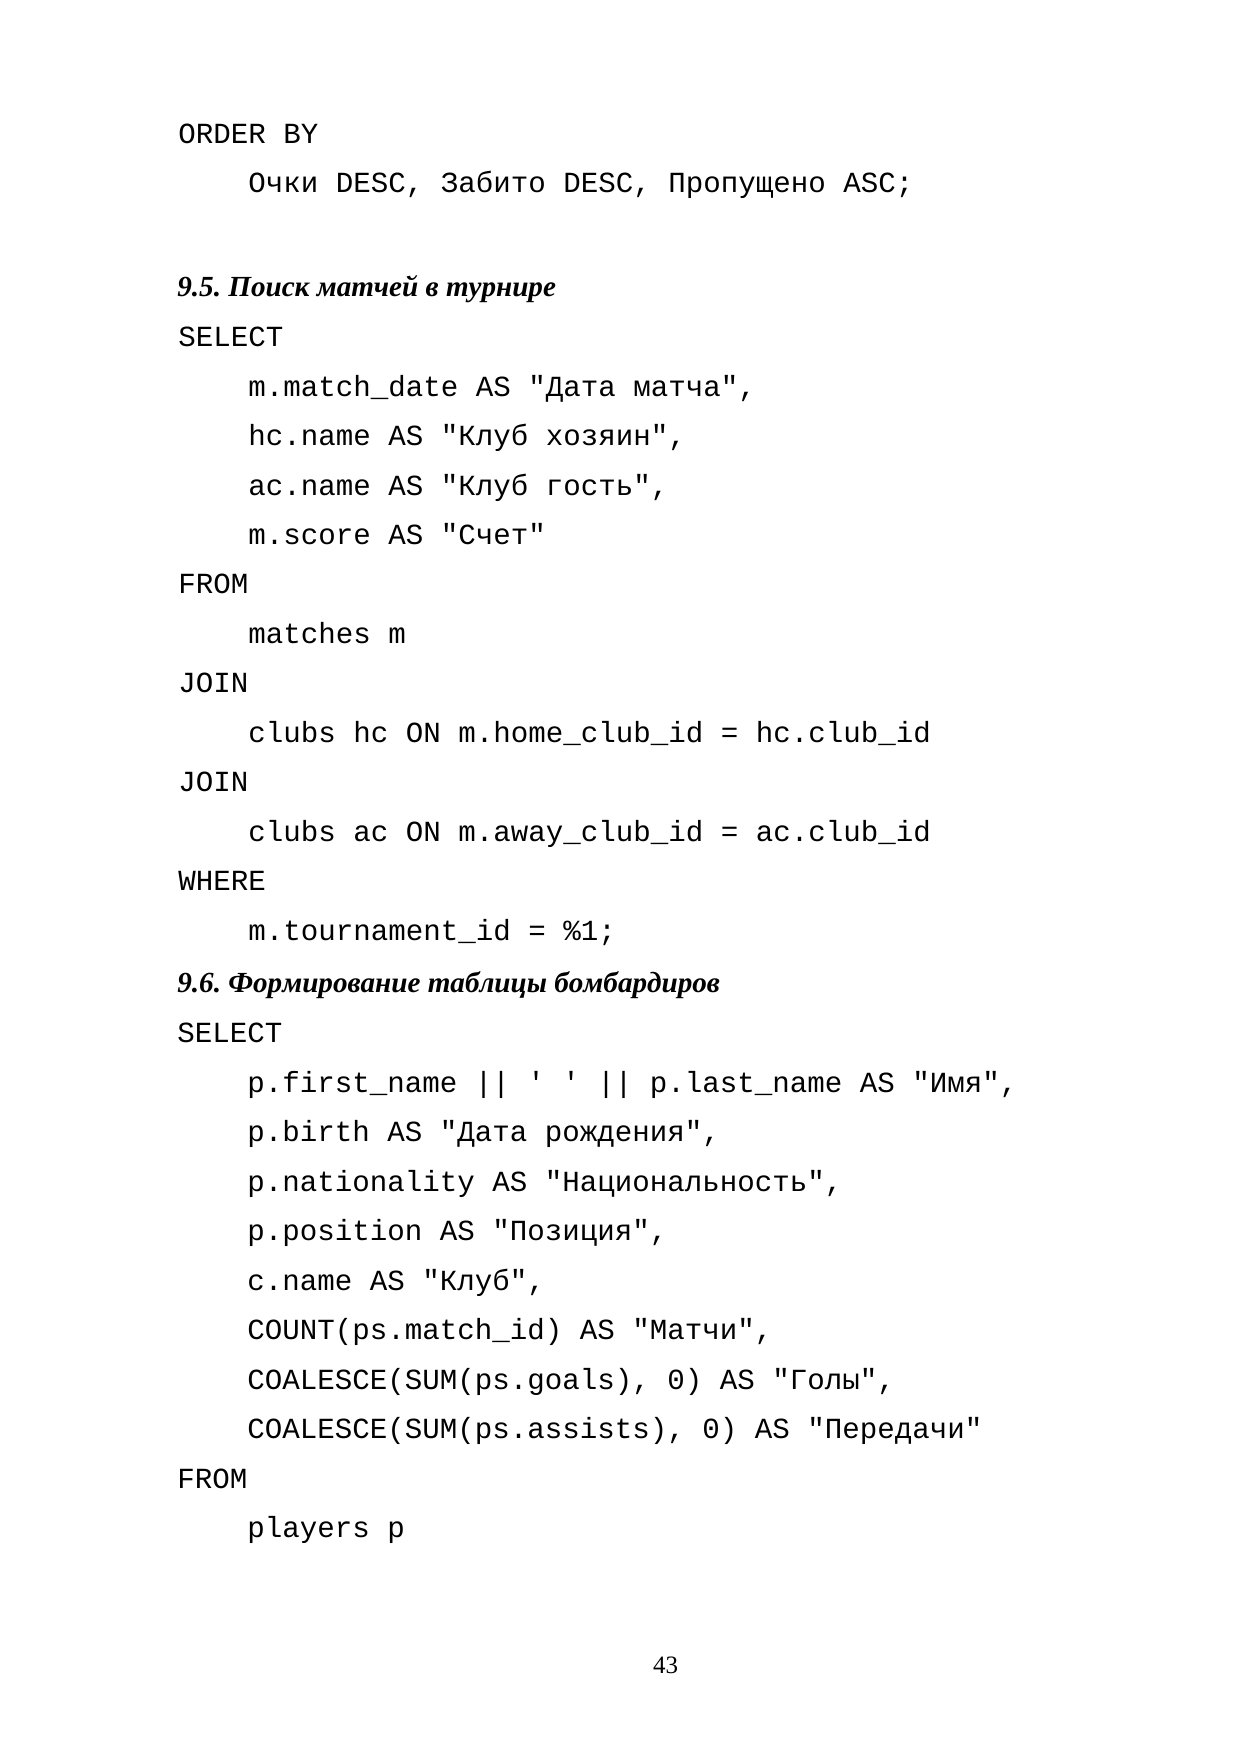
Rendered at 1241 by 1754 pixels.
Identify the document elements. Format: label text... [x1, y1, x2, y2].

text p.nationality AS "Национальность", [177, 1167, 1152, 1200]
text m.match_date AS "Дата матча", [178, 372, 1018, 405]
text hc.name AS "Клуб хозяин", [178, 421, 1018, 454]
text COALESCE(SUM(ps.goals), 0) AS "Голы", [177, 1365, 1152, 1398]
text JOIN [178, 768, 1018, 801]
text 9.5. Поиск матчей в турнире [177, 269, 1152, 303]
text COALESCE(SUM(ps.assists), 0) AS "Передачи" [177, 1414, 1152, 1447]
text p.birth AS "Дата рождения", [177, 1118, 1152, 1151]
text Очки DESC, Забито DESC, Пропущено ASC; [178, 168, 1018, 201]
text clubs hc ON m.home_club_id = hc.club_id [178, 718, 1018, 751]
text clubs ac ON m.away_club_id = ac.club_id [178, 817, 1018, 850]
text COUNT(ps.match_id) AS "Матчи", [177, 1316, 1152, 1348]
text m.score AS "Счет" [178, 520, 1018, 553]
text m.tournament_id = %1; [178, 916, 1018, 949]
text SELECT [177, 1019, 1152, 1052]
text FROM [177, 1464, 1152, 1497]
text players p [177, 1513, 1152, 1546]
text c.name AS "Клуб", [177, 1266, 1152, 1299]
text matches m [178, 619, 1018, 652]
text p.first_name || ' ' || p.last_name AS "Имя", [177, 1068, 1152, 1101]
text FROM [178, 570, 1018, 603]
text SELECT [178, 322, 1018, 355]
text ac.name AS "Клуб гость", [178, 471, 1018, 504]
text JOIN [178, 669, 1018, 702]
text 9.6. Формирование таблицы бомбардиров [177, 966, 1152, 999]
text ORDER BY [178, 119, 1018, 152]
text p.position AS "Позиция", [177, 1217, 1152, 1249]
text WHERE [178, 867, 1018, 899]
